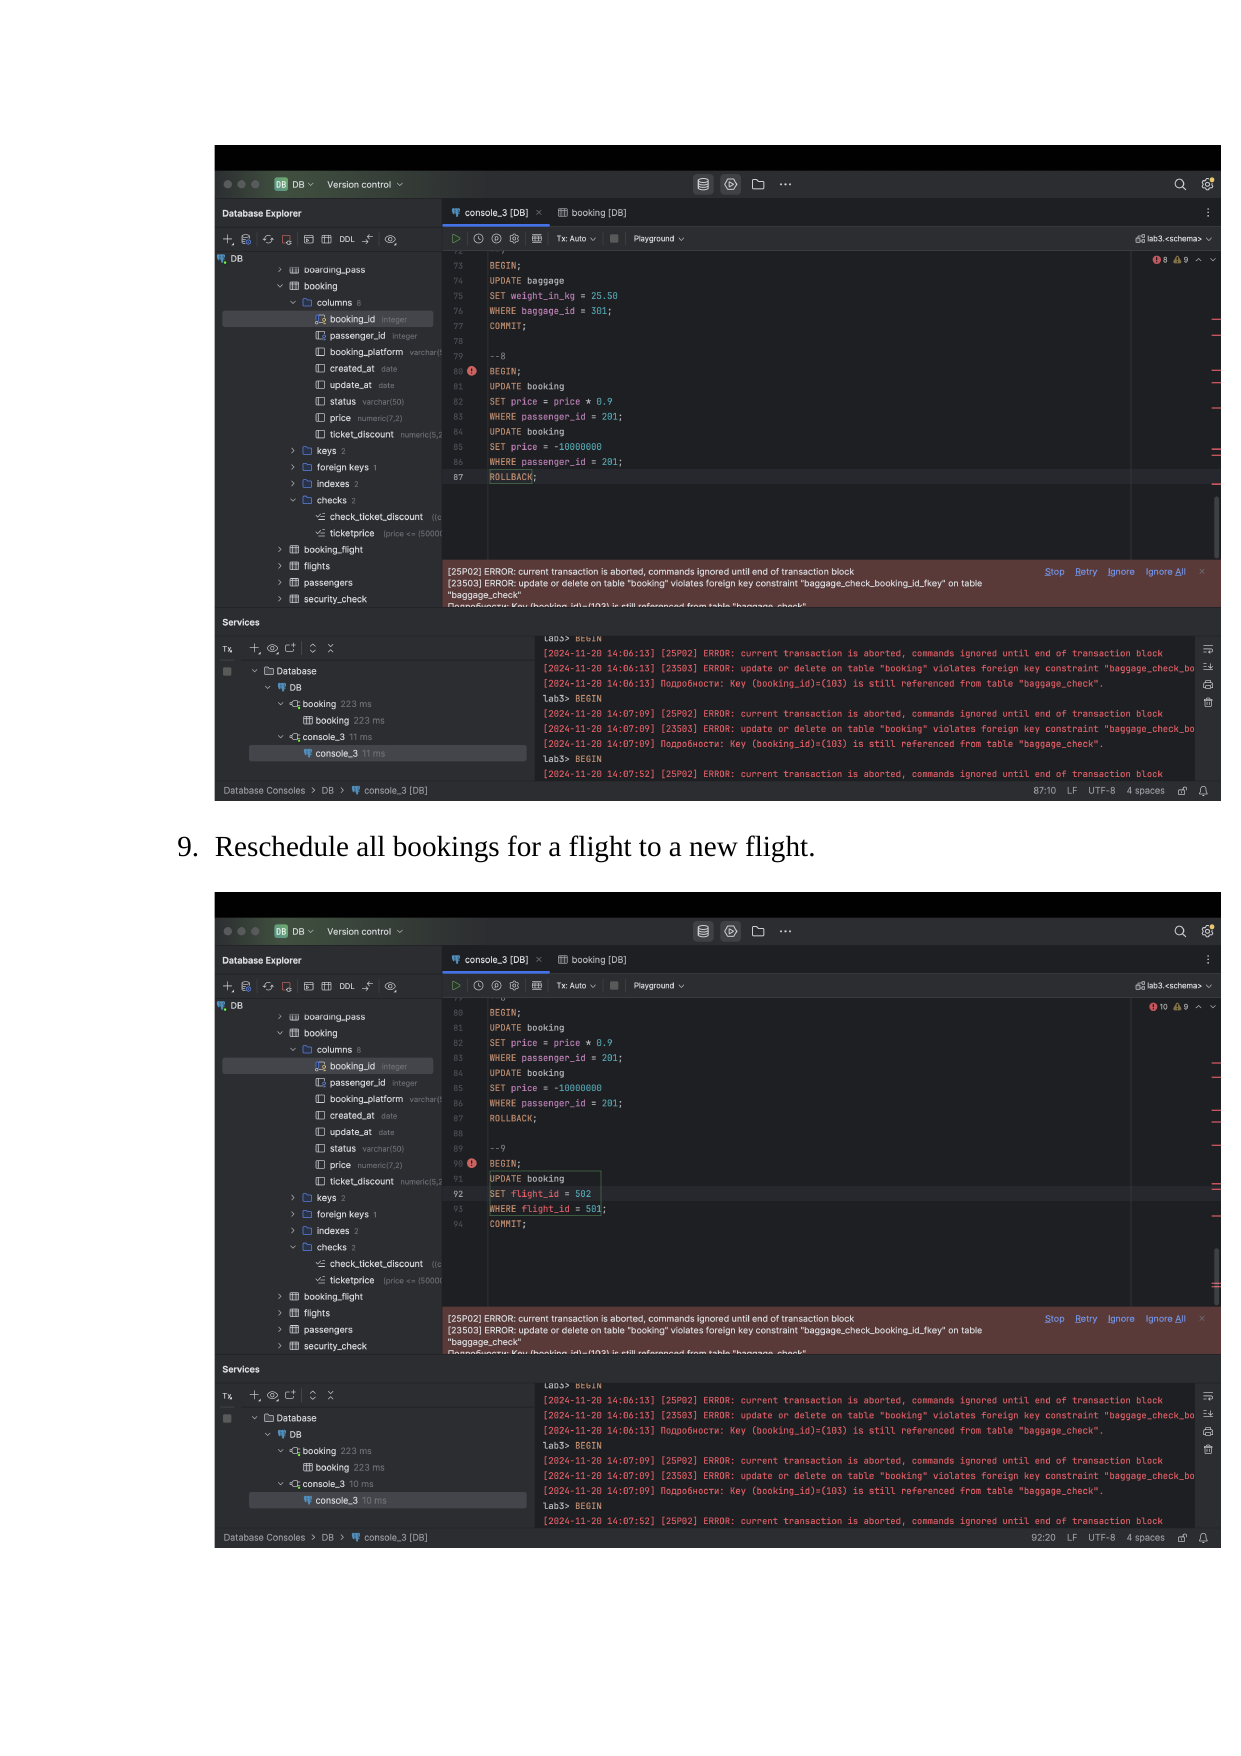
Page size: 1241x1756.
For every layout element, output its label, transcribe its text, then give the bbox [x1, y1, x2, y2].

picture [214, 145, 1221, 801]
picture [214, 892, 1221, 1548]
list Reschedule all bookings for a flight to a new flight. [177, 829, 1146, 863]
